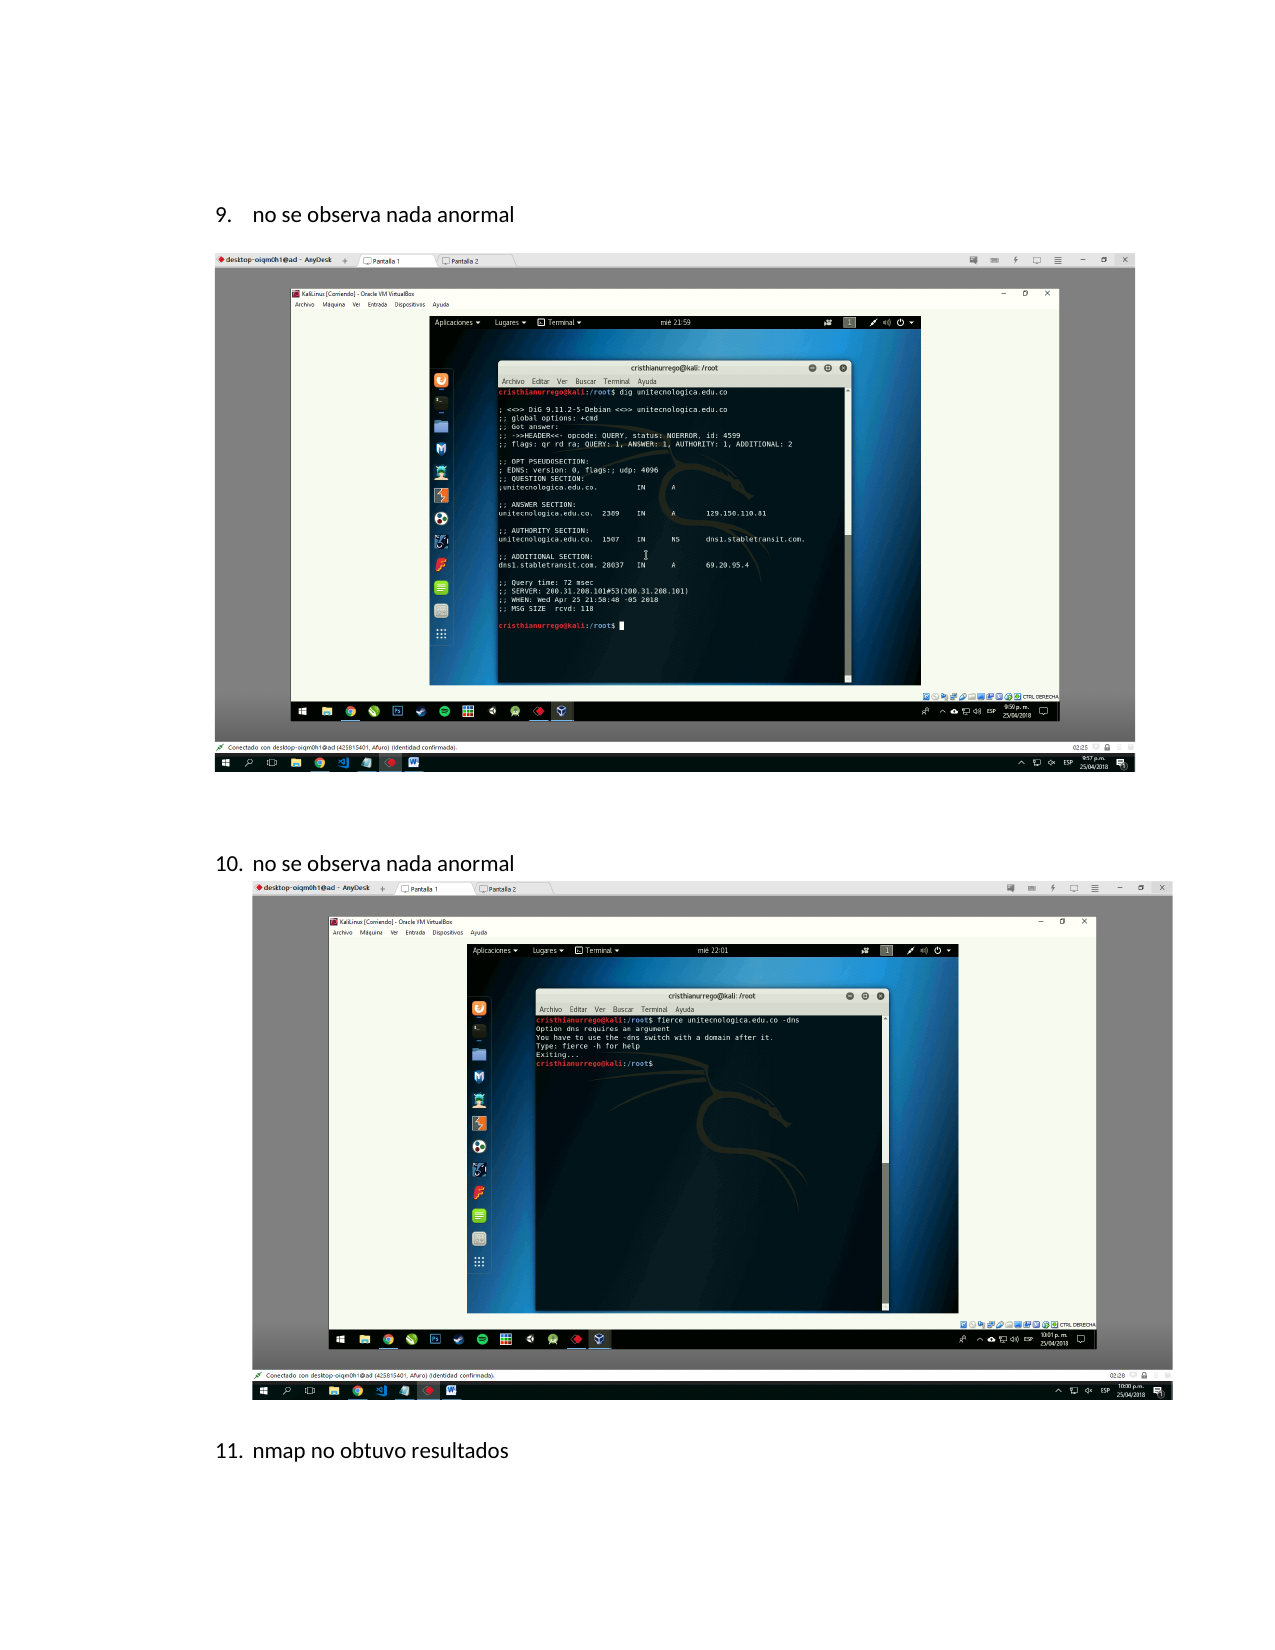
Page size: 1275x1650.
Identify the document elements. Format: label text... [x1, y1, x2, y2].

list nmap no obtuvo resultados [215, 1436, 1098, 1464]
picture [252, 881, 1173, 1400]
picture [214, 253, 1136, 772]
list no se observa nada anormal [215, 201, 1098, 229]
list no se observa nada anormal [215, 849, 1098, 877]
